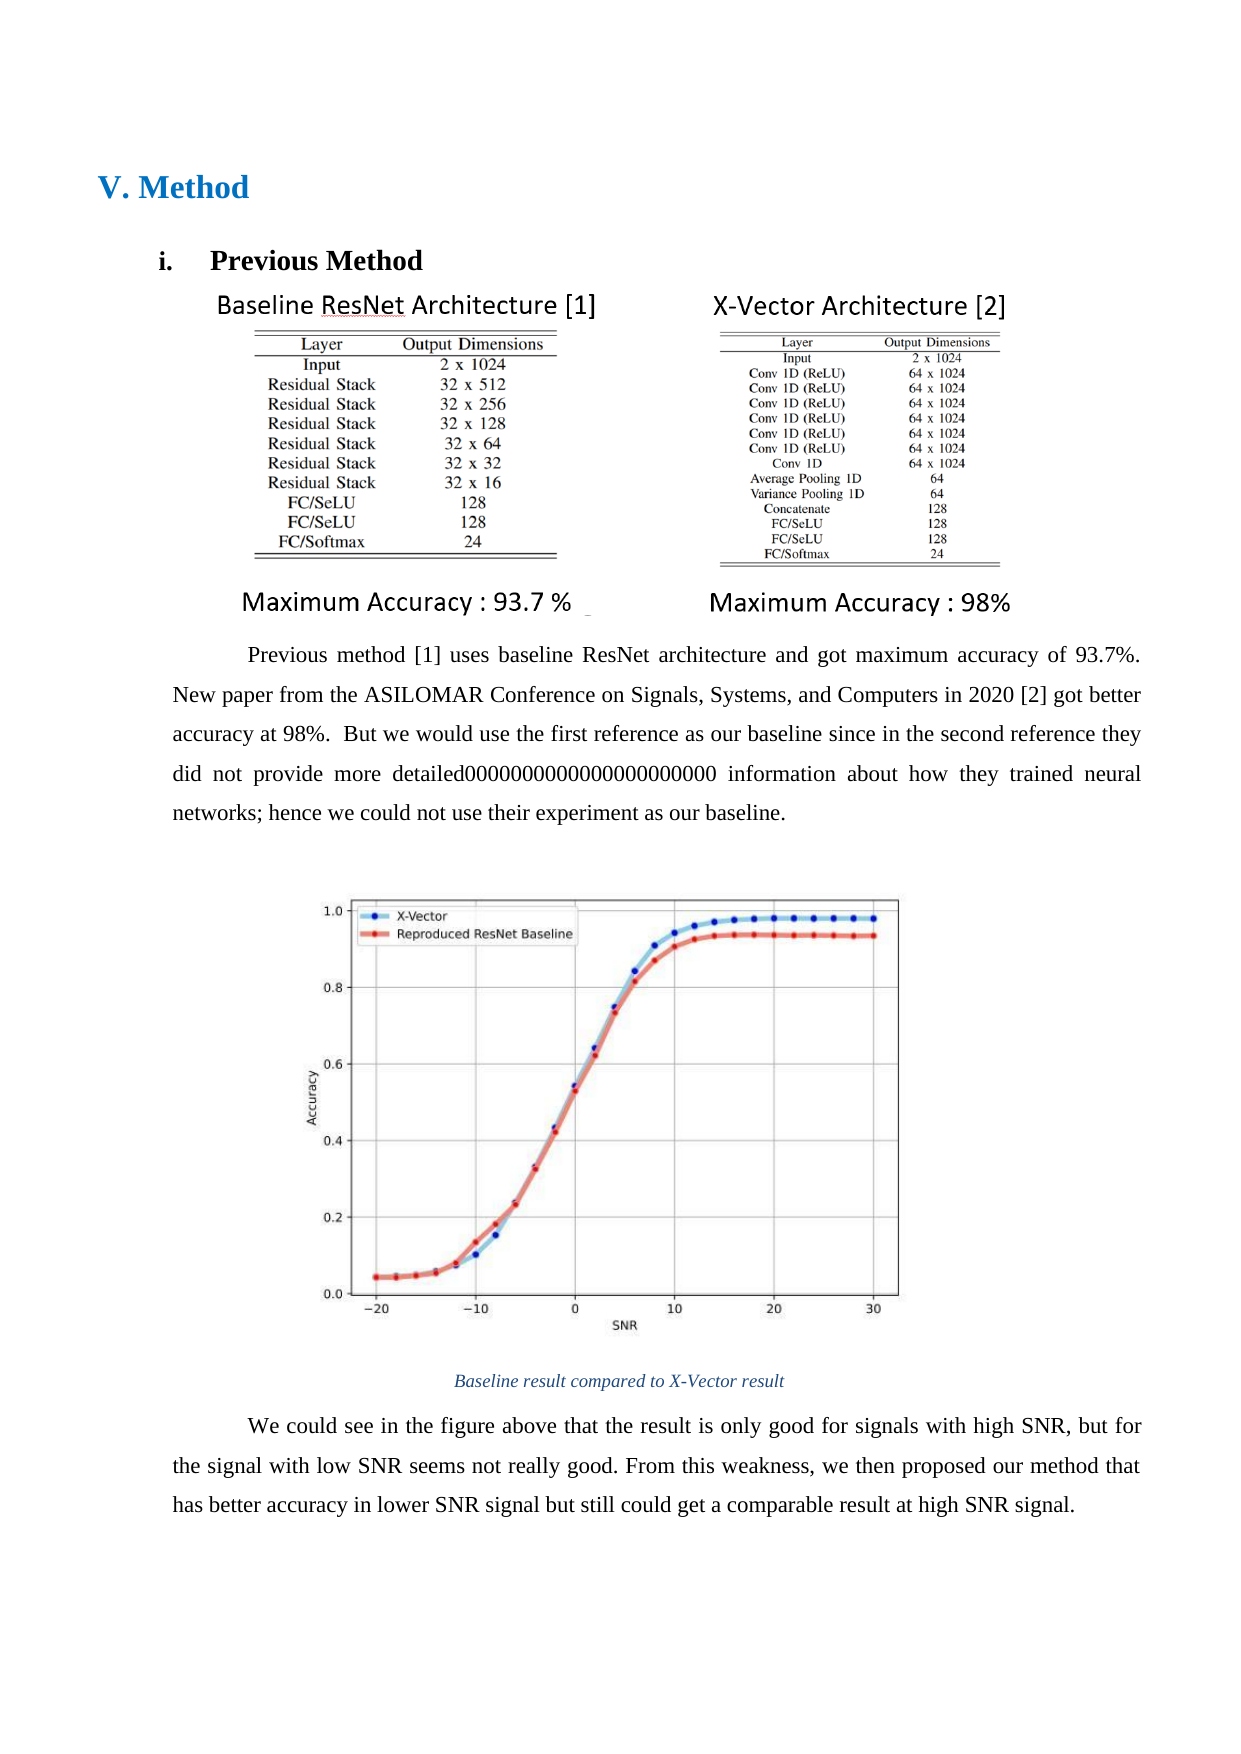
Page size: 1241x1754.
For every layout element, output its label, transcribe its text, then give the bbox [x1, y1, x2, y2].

text We could see in the figure above that the result is only good for signals with high SNR, but for the signal with low SNR seems not really good. From this weakness, we then proposed our method that has better accuracy in lower SNR signal but still could get a comparable result at high SNR signal. [172, 1412, 1143, 1517]
subtitle Previous Method [172, 243, 1143, 277]
picture [198, 285, 1042, 616]
picture [286, 876, 954, 1362]
text Previous method [1] uses baseline ResNet architecture and got maximum accuracy of 93.7%. New paper from the ASILOMAR Conference on Signals, Systems, and Computers in 2020 [2] got better accuracy at 98%. But we would use the first reference as our baseline since in the second reference they did not provide more detailed0000000000000000000000 information about how they trained neural networks; hence we could not use their experiment as our baseline. [172, 641, 1143, 826]
text Baseline result compared to X-Vector result [97, 1370, 1143, 1391]
subtitle V. Method [97, 167, 1143, 206]
